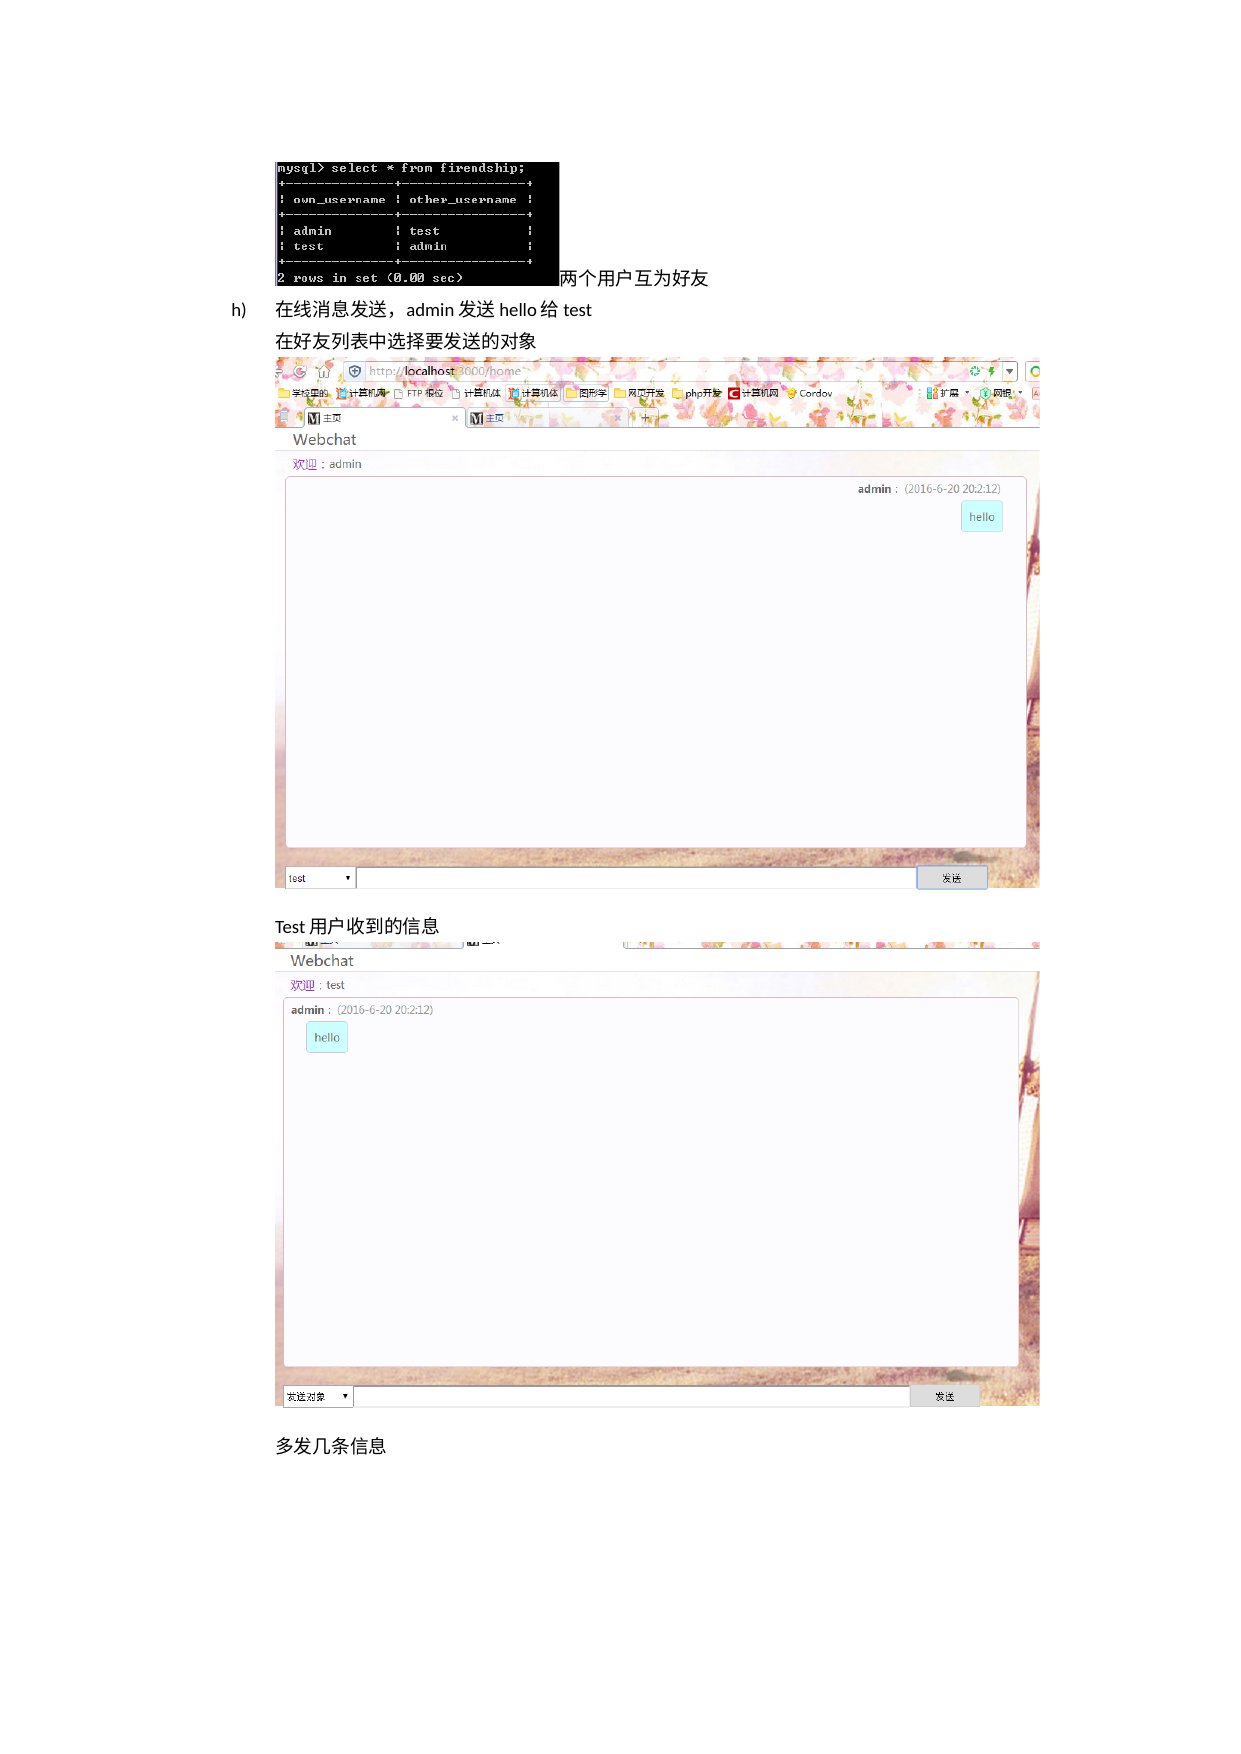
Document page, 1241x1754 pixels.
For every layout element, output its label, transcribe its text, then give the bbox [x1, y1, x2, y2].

picture [275, 162, 560, 286]
picture [275, 357, 1040, 895]
picture [275, 942, 1040, 1409]
list 在线消息发送，admin发送hello给test [231, 292, 1053, 324]
list 在好友列表中选择要发送的对象 [275, 324, 1053, 357]
list Test用户收到的信息 [275, 909, 1053, 942]
